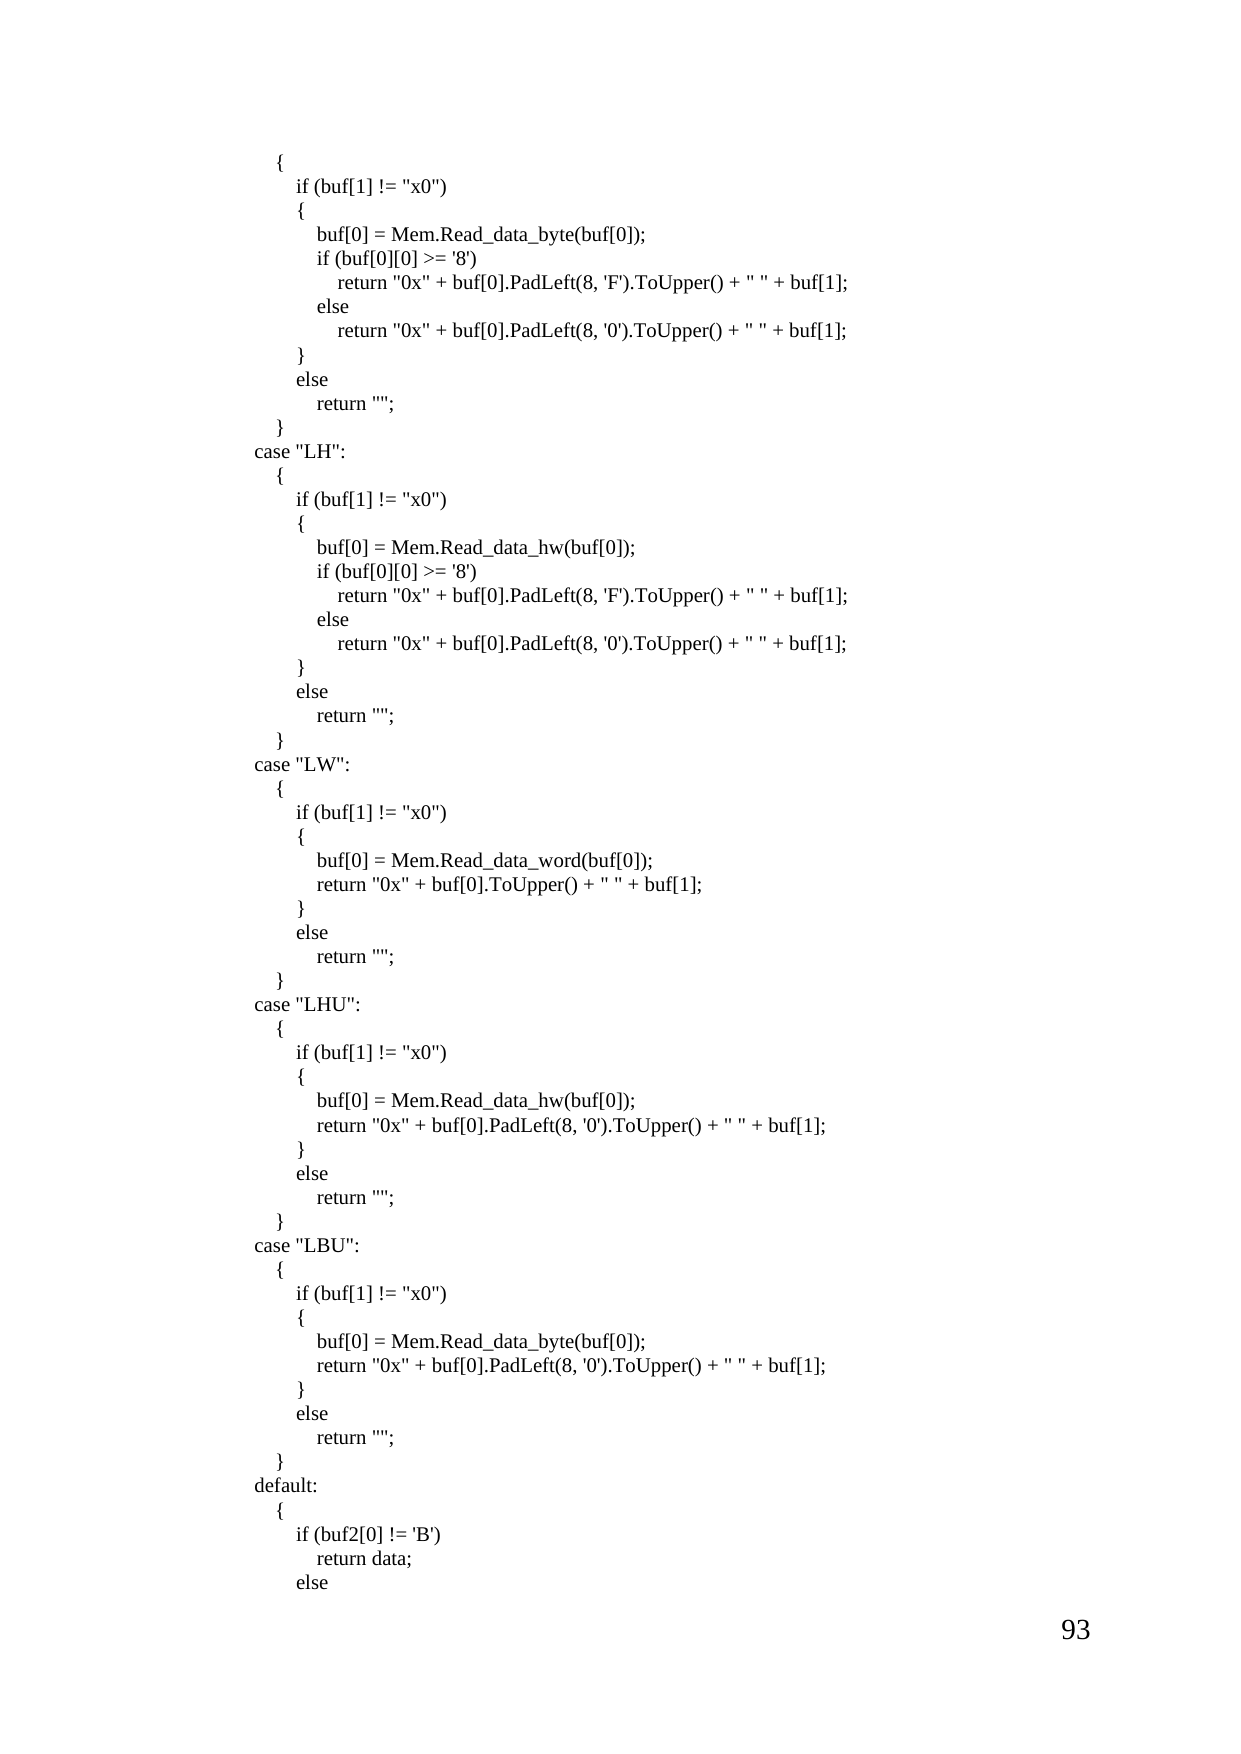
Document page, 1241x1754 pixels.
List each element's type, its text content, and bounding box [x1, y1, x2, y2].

text { [150, 1064, 1090, 1088]
text else [150, 1401, 1090, 1425]
text return ""; [150, 1425, 1090, 1449]
text { [150, 463, 1090, 487]
text return ""; [150, 1185, 1090, 1209]
text { [150, 1305, 1090, 1329]
text case "LBU": [150, 1233, 1090, 1257]
text { [150, 198, 1090, 222]
text return "0x" + buf[0].PadLeft(8, '0').ToUpper() + " " + buf[1]; [150, 1353, 1090, 1377]
text { [150, 1257, 1090, 1281]
text return data; [150, 1546, 1090, 1570]
text return ""; [150, 703, 1090, 727]
text } [150, 1449, 1090, 1473]
text else [150, 367, 1090, 391]
text { [150, 1497, 1090, 1522]
text if (buf[1] != "x0") [150, 800, 1090, 824]
text } [150, 1377, 1090, 1401]
text if (buf[0][0] >= '8') [150, 246, 1090, 270]
text case "LH": [150, 439, 1090, 463]
text { [150, 150, 1090, 174]
text { [150, 511, 1090, 535]
text else [150, 607, 1090, 631]
text if (buf2[0] != 'B') [150, 1522, 1090, 1546]
text if (buf[1] != "x0") [150, 1040, 1090, 1064]
text buf[0] = Mem.Read_data_hw(buf[0]); [150, 1088, 1090, 1112]
text else [150, 679, 1090, 703]
text } [150, 1209, 1090, 1233]
text return "0x" + buf[0].PadLeft(8, '0').ToUpper() + " " + buf[1]; [150, 318, 1090, 342]
text return "0x" + buf[0].PadLeft(8, 'F').ToUpper() + " " + buf[1]; [150, 270, 1090, 294]
text else [150, 1570, 1090, 1594]
text } [150, 342, 1090, 367]
text { [150, 1016, 1090, 1040]
text return "0x" + buf[0].PadLeft(8, '0').ToUpper() + " " + buf[1]; [150, 1112, 1090, 1137]
text } [150, 727, 1090, 752]
text } [150, 655, 1090, 679]
text buf[0] = Mem.Read_data_word(buf[0]); [150, 848, 1090, 872]
text case "LW": [150, 752, 1090, 776]
text return "0x" + buf[0].ToUpper() + " " + buf[1]; [150, 872, 1090, 896]
text if (buf[1] != "x0") [150, 174, 1090, 198]
text return "0x" + buf[0].PadLeft(8, 'F').ToUpper() + " " + buf[1]; [150, 583, 1090, 607]
text else [150, 1161, 1090, 1185]
text } [150, 415, 1090, 439]
text if (buf[0][0] >= '8') [150, 559, 1090, 583]
text default: [150, 1473, 1090, 1497]
text buf[0] = Mem.Read_data_hw(buf[0]); [150, 535, 1090, 559]
text } [150, 896, 1090, 920]
text { [150, 776, 1090, 800]
text } [150, 1137, 1090, 1161]
text else [150, 920, 1090, 944]
text return ""; [150, 944, 1090, 968]
text case "LHU": [150, 992, 1090, 1016]
text buf[0] = Mem.Read_data_byte(buf[0]); [150, 1329, 1090, 1353]
text else [150, 294, 1090, 318]
text return "0x" + buf[0].PadLeft(8, '0').ToUpper() + " " + buf[1]; [150, 631, 1090, 655]
text if (buf[1] != "x0") [150, 487, 1090, 511]
text { [150, 824, 1090, 848]
text if (buf[1] != "x0") [150, 1281, 1090, 1305]
text } [150, 968, 1090, 992]
text return ""; [150, 391, 1090, 415]
text buf[0] = Mem.Read_data_byte(buf[0]); [150, 222, 1090, 246]
